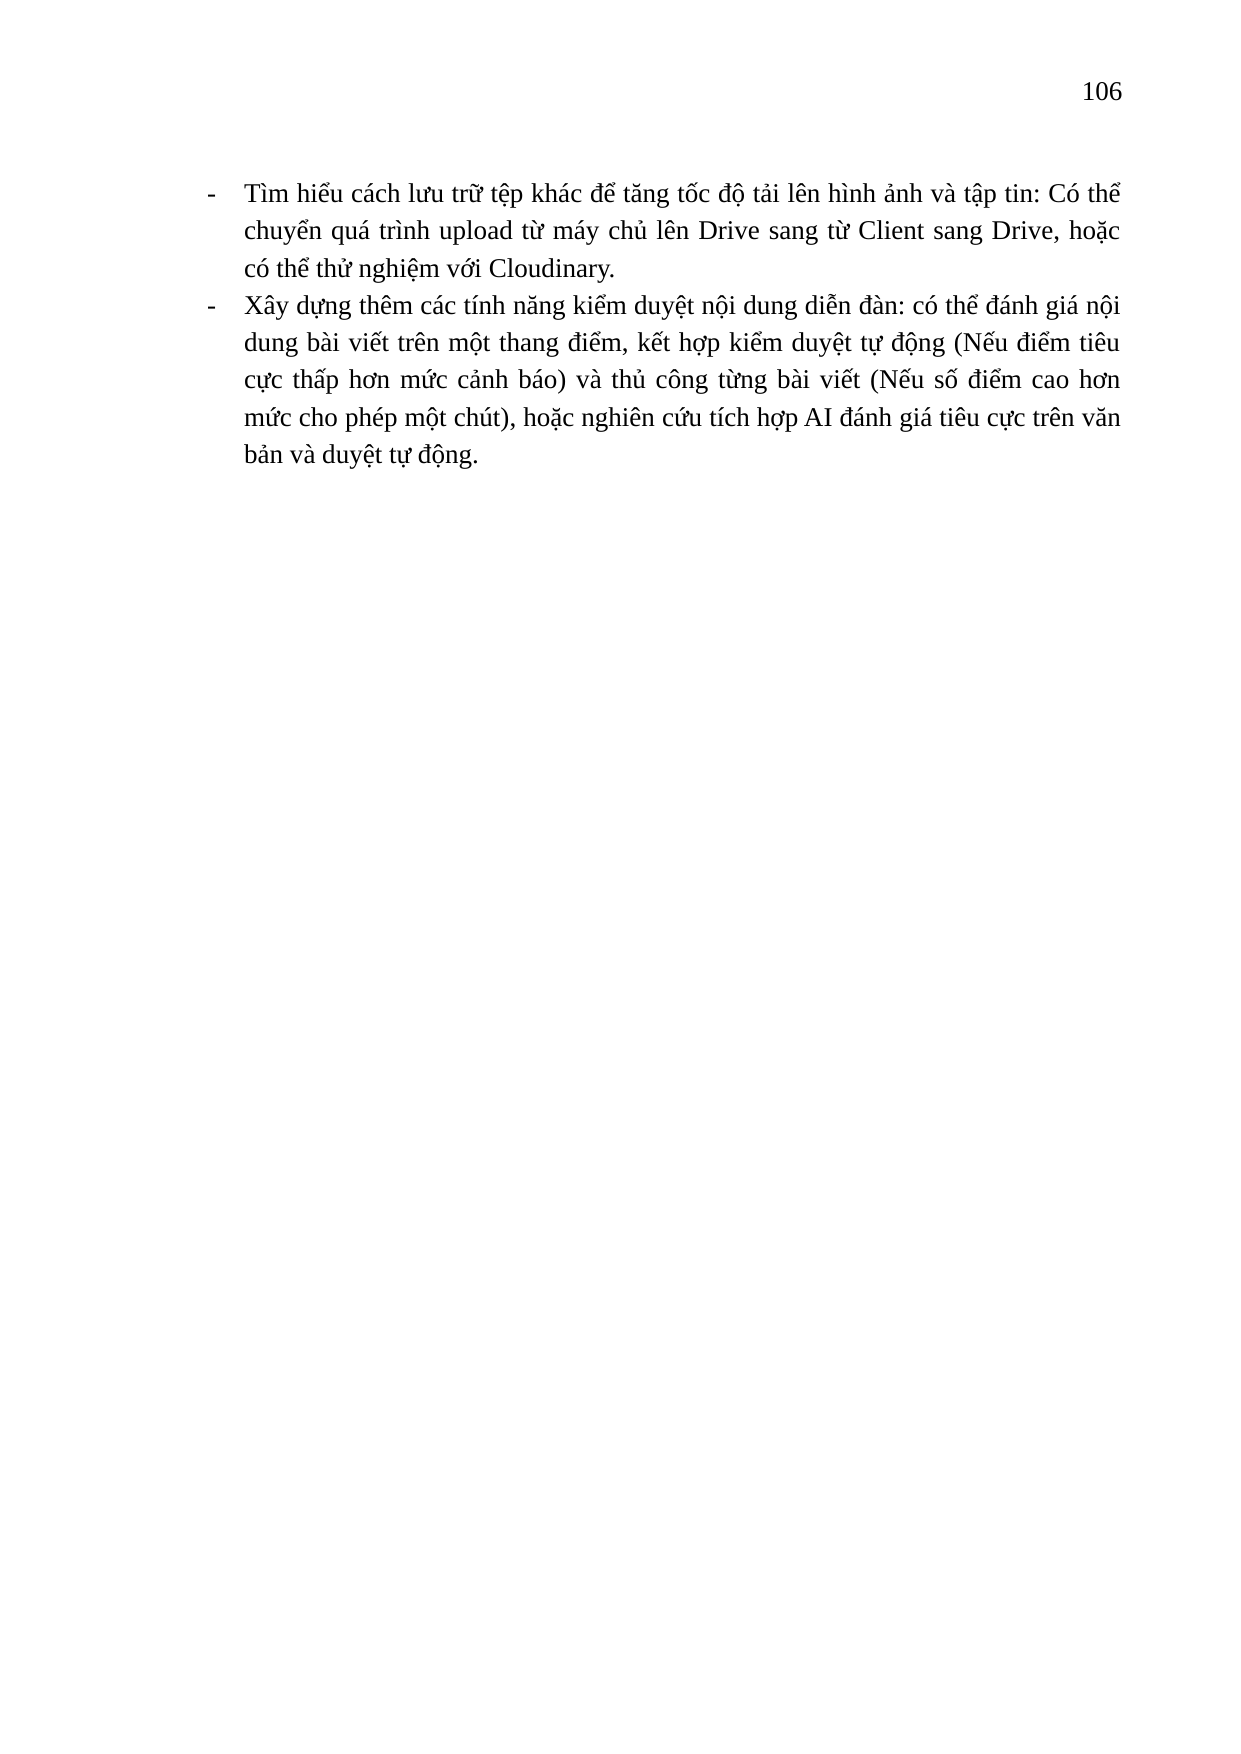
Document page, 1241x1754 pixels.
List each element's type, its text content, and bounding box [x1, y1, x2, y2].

list Xây dựng thêm các tính năng kiểm duyệt nội dung diễn đàn: có thể đánh giá nội dung bài viết trên một thang điểm, kết hợp kiểm duyệt tự động (Nếu điểm tiêu cực thấp hơn mức cảnh báo) và thủ công từng bài viết (Nếu số điểm cao hơn mức cho phép một chút), hoặc nghiên cứu tích hợp AI đánh giá tiêu cực trên văn bản và duyệt tự động. [207, 289, 1122, 469]
list Tìm hiểu cách lưu trữ tệp khác để tăng tốc độ tải lên hình ảnh và tập tin: Có thể chuyển quá trình upload từ máy chủ lên Drive sang từ Client sang Drive, hoặc có thể thử nghiệm với Cloudinary. [207, 177, 1122, 283]
